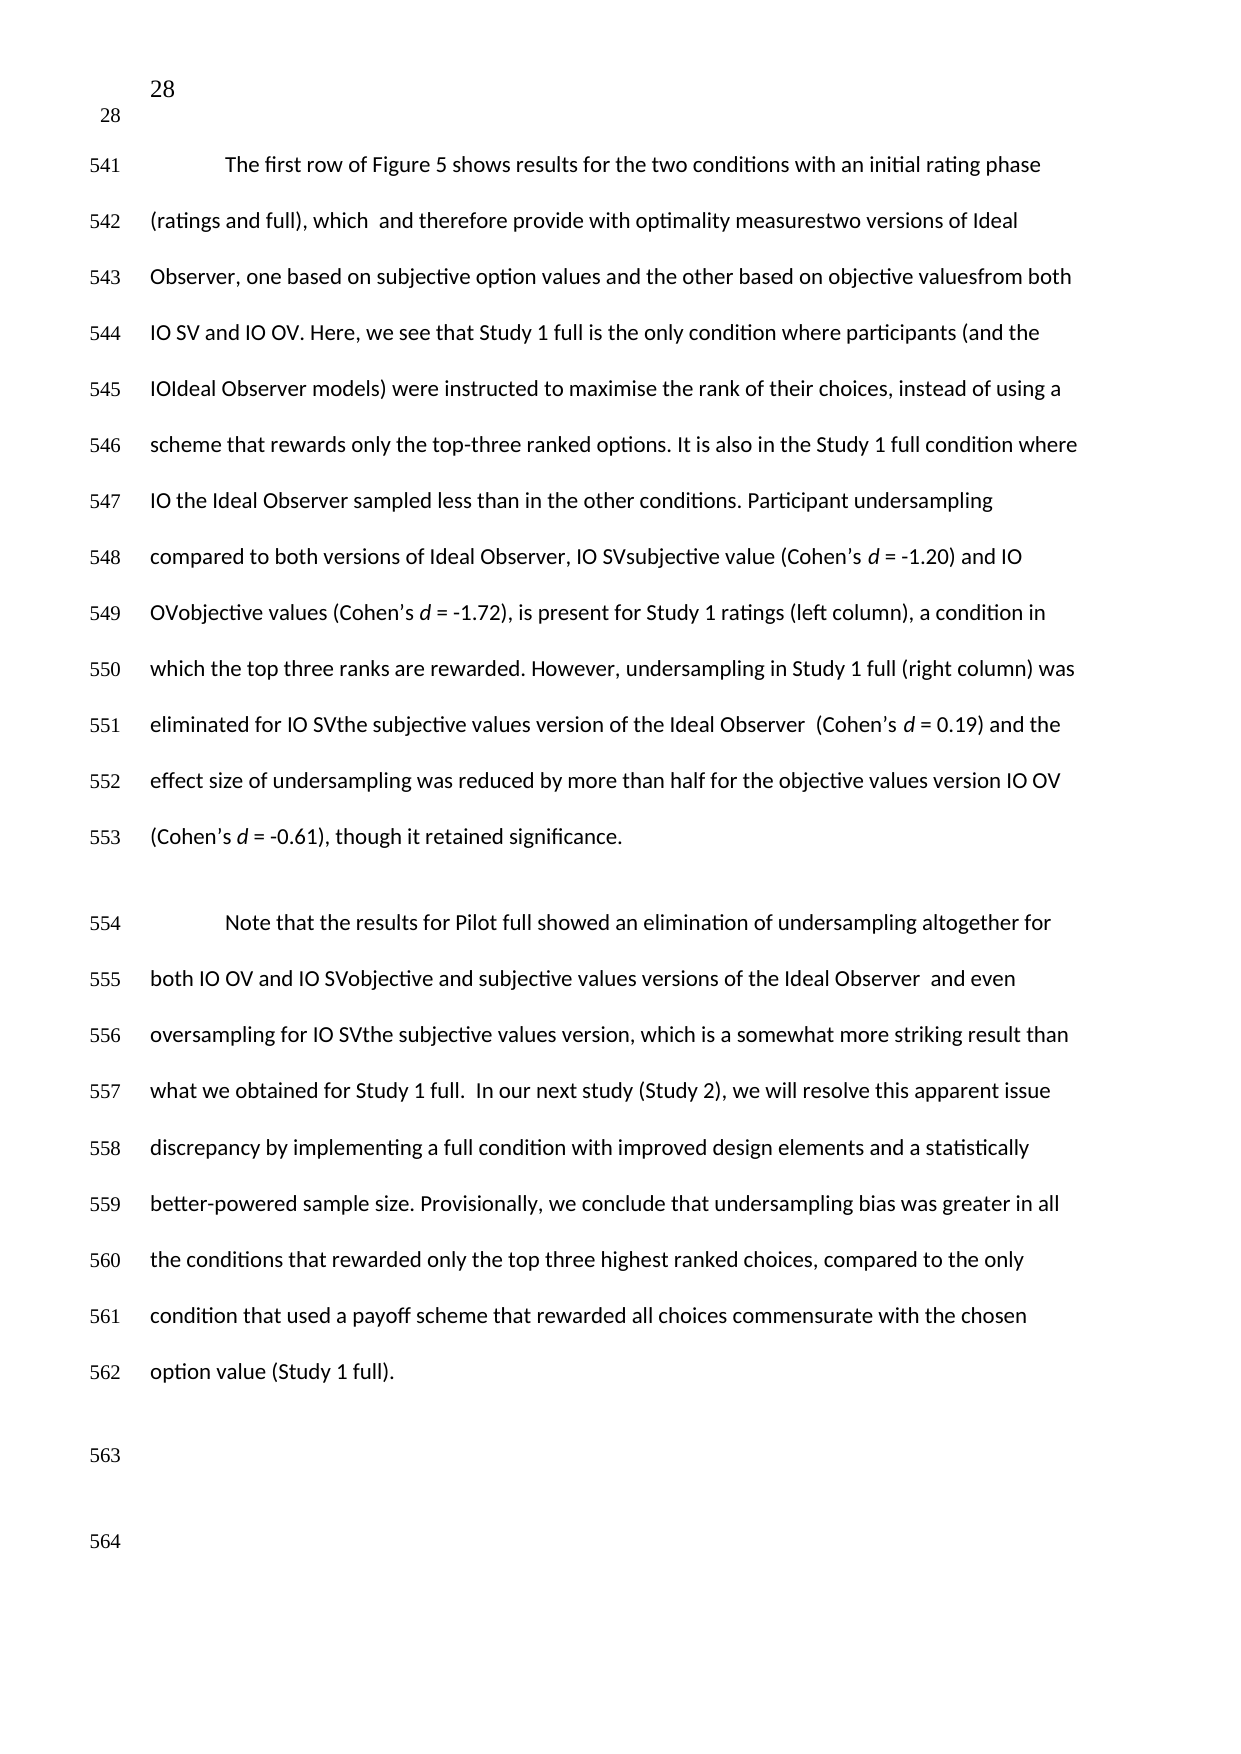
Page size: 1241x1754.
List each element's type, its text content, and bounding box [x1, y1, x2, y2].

text The first row of Figure 5 shows results for the two conditions with an initial rating phase (ratings and full)therefore . Here, we see that Study 1 full is the only condition where participants (and ) were instructed to maximise the rank of their choices, instead of using a scheme that rewards only the top-three ranked options. It is also in the Study 1 full condition where sampled less than in the other conditions. Participant undersampling compared to both (Cohen’s d = -1.20) and (Cohen’s d = -1.72) is present for Study 1 ratings (left column), a condition in which the top three ranks are rewarded. However, undersampling in Study 1 full (right column) was eliminated for (Cohen’s d = 0.19) and the effect size of undersampling was reduced by more than half for (Cohen’s d = -0.61), though it retained significance. [150, 150, 1090, 851]
text Note that the results for Pilot full showed an elimination of undersampling altogether for both and even oversampling for , which is a somewhat more striking result than what we obtained for Study 1 full. In our next study (Study 2), we will resolve this by implementing a full condition with improved design elements and a statistically better-powered sample size. Provisionally, we conclude that undersampling bias was greater in all the conditions that rewarded only the top three highest ranked choices, compared to the only condition that used a payoff scheme that rewarded all choices commensurate with the chosen option value (Study 1 full). [150, 908, 1090, 1385]
